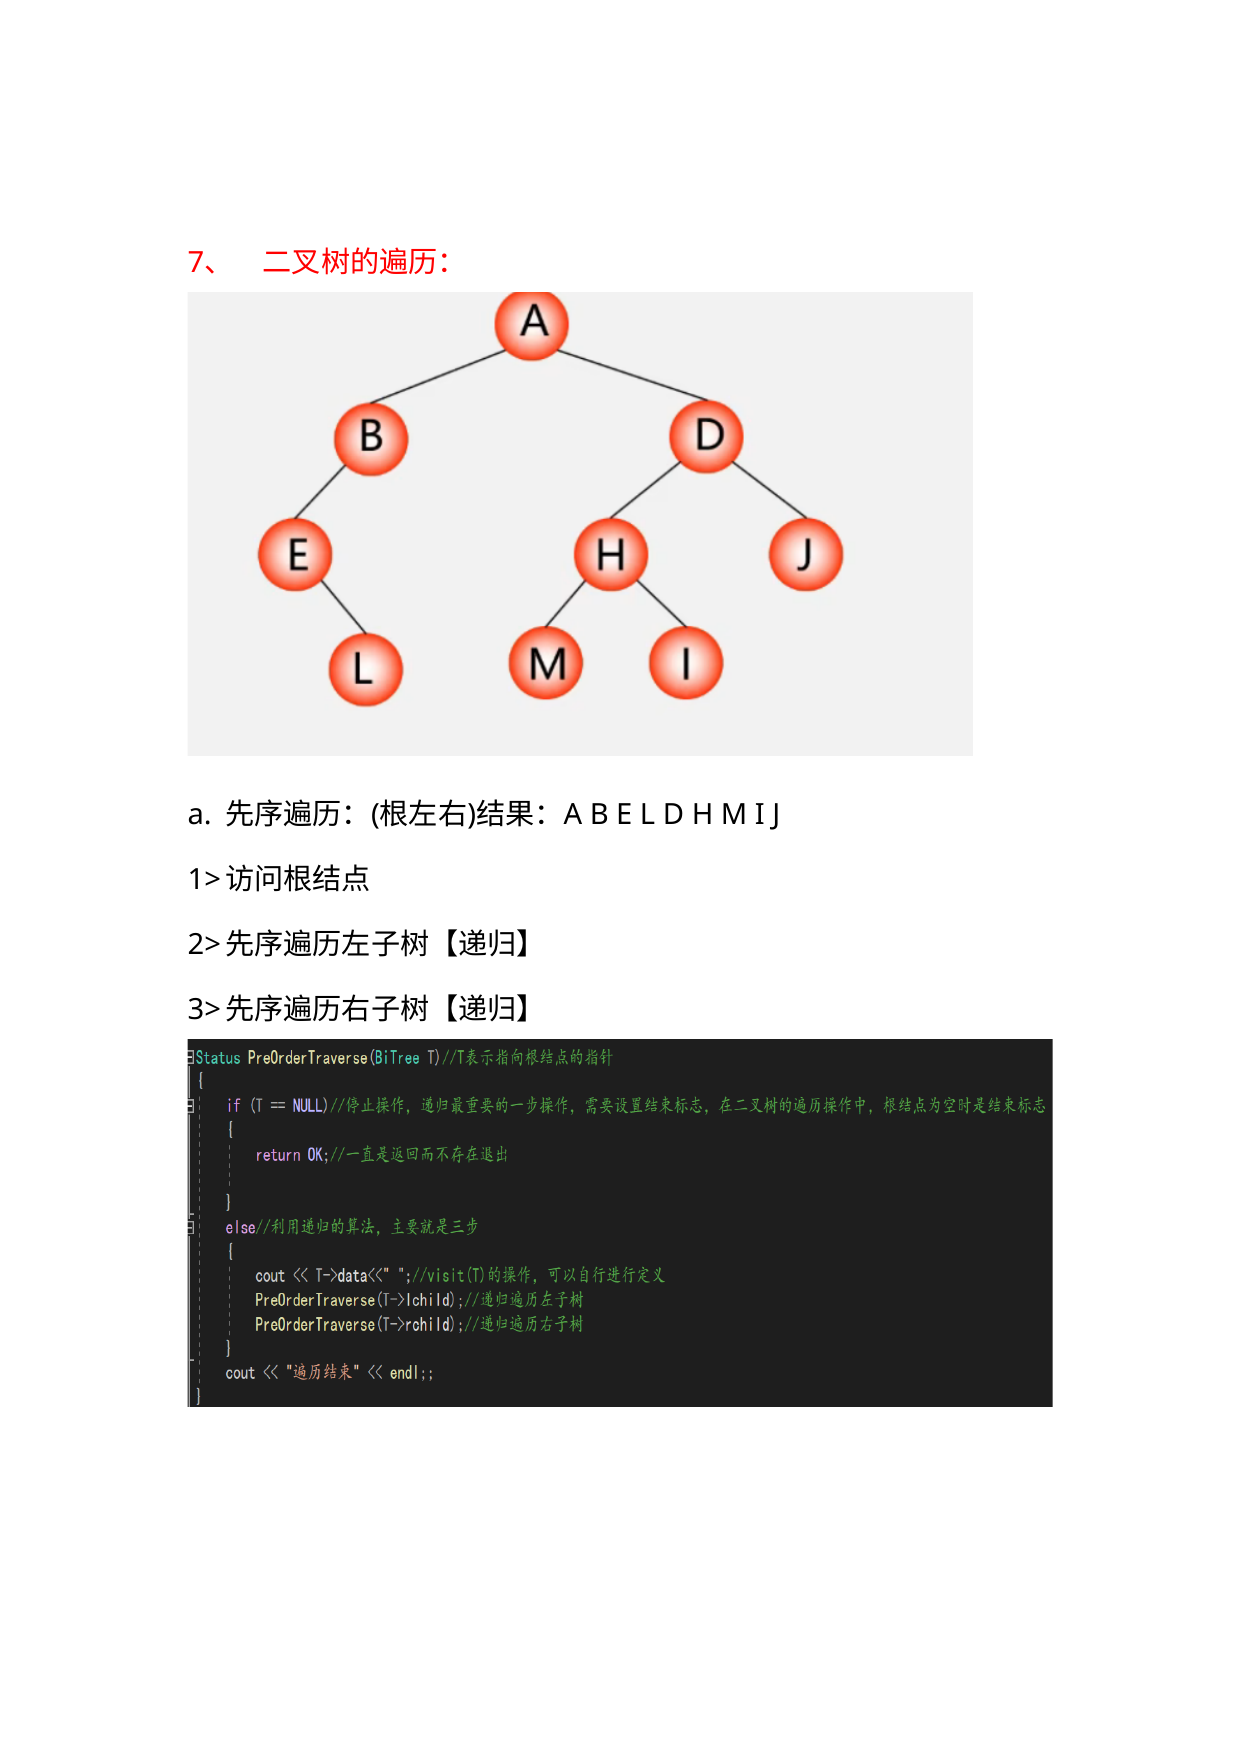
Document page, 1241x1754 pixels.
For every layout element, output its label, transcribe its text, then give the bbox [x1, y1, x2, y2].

list 先序遍历：(根左右)结果：A B E L D H M I J [187, 779, 1053, 844]
list 二叉树的遍历： [187, 227, 1053, 292]
picture [187, 1039, 1053, 1407]
list 先序遍历左子树【递归】 [187, 909, 1053, 974]
list 访问根结点 [187, 844, 1053, 909]
picture [187, 292, 973, 756]
list 先序遍历右子树【递归】 [187, 974, 1053, 1039]
